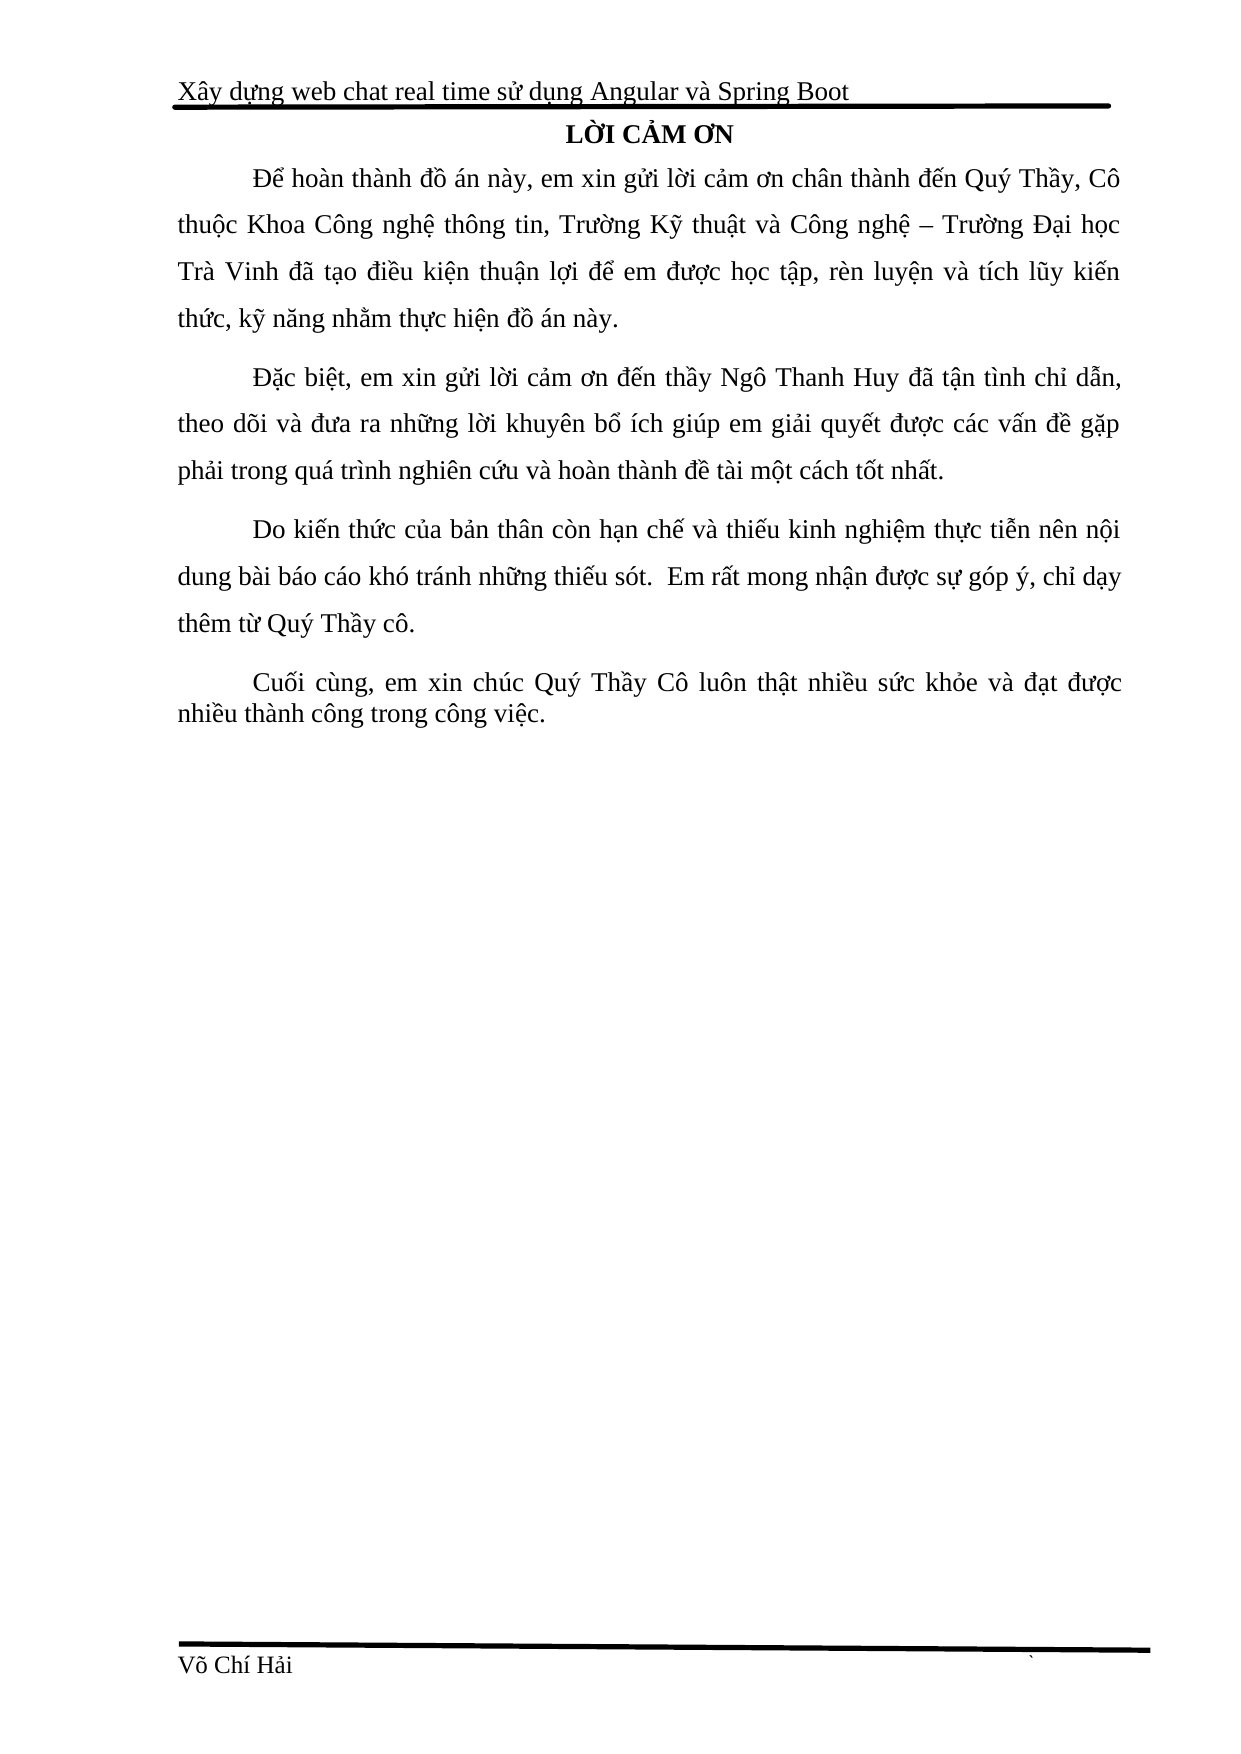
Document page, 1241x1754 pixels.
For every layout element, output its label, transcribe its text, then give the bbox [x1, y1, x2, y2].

text Đặc biệt, em xin gửi lời cảm ơn đến thầy Ngô Thanh Huy đã tận tình chỉ dẫn, theo dõi và đưa ra những lời khuyên bổ ích giúp em giải quyết được các vấn đề gặp phải trong quá trình nghiên cứu và hoàn thành đề tài một cách tốt nhất. [177, 361, 1122, 485]
text Do kiến thức của bản thân còn hạn chế và thiếu kinh nghiệm thực tiễn nên nội dung bài báo cáo khó tránh những thiếu sót. Em rất mong nhận được sự góp ý, chỉ dạy thêm từ Quý Thầy cô. [177, 513, 1122, 638]
text Cuối cùng, em xin chúc Quý Thầy Cô luôn thật nhiều sức khỏe và đạt được nhiều thành công trong công việc. [177, 666, 1122, 728]
text Để hoàn thành đồ án này, em xin gửi lời cảm ơn chân thành đến Quý Thầy, Cô thuộc Khoa Công nghệ thông tin, Trường Kỹ thuật và Công nghệ – Trường Đại học Trà Vinh đã tạo điều kiện thuận lợi để em được học tập, rèn luyện và tích lũy kiến thức, kỹ năng nhằm thực hiện đồ án này. [177, 162, 1122, 333]
text LỜI CẢM ƠN [177, 118, 1122, 149]
